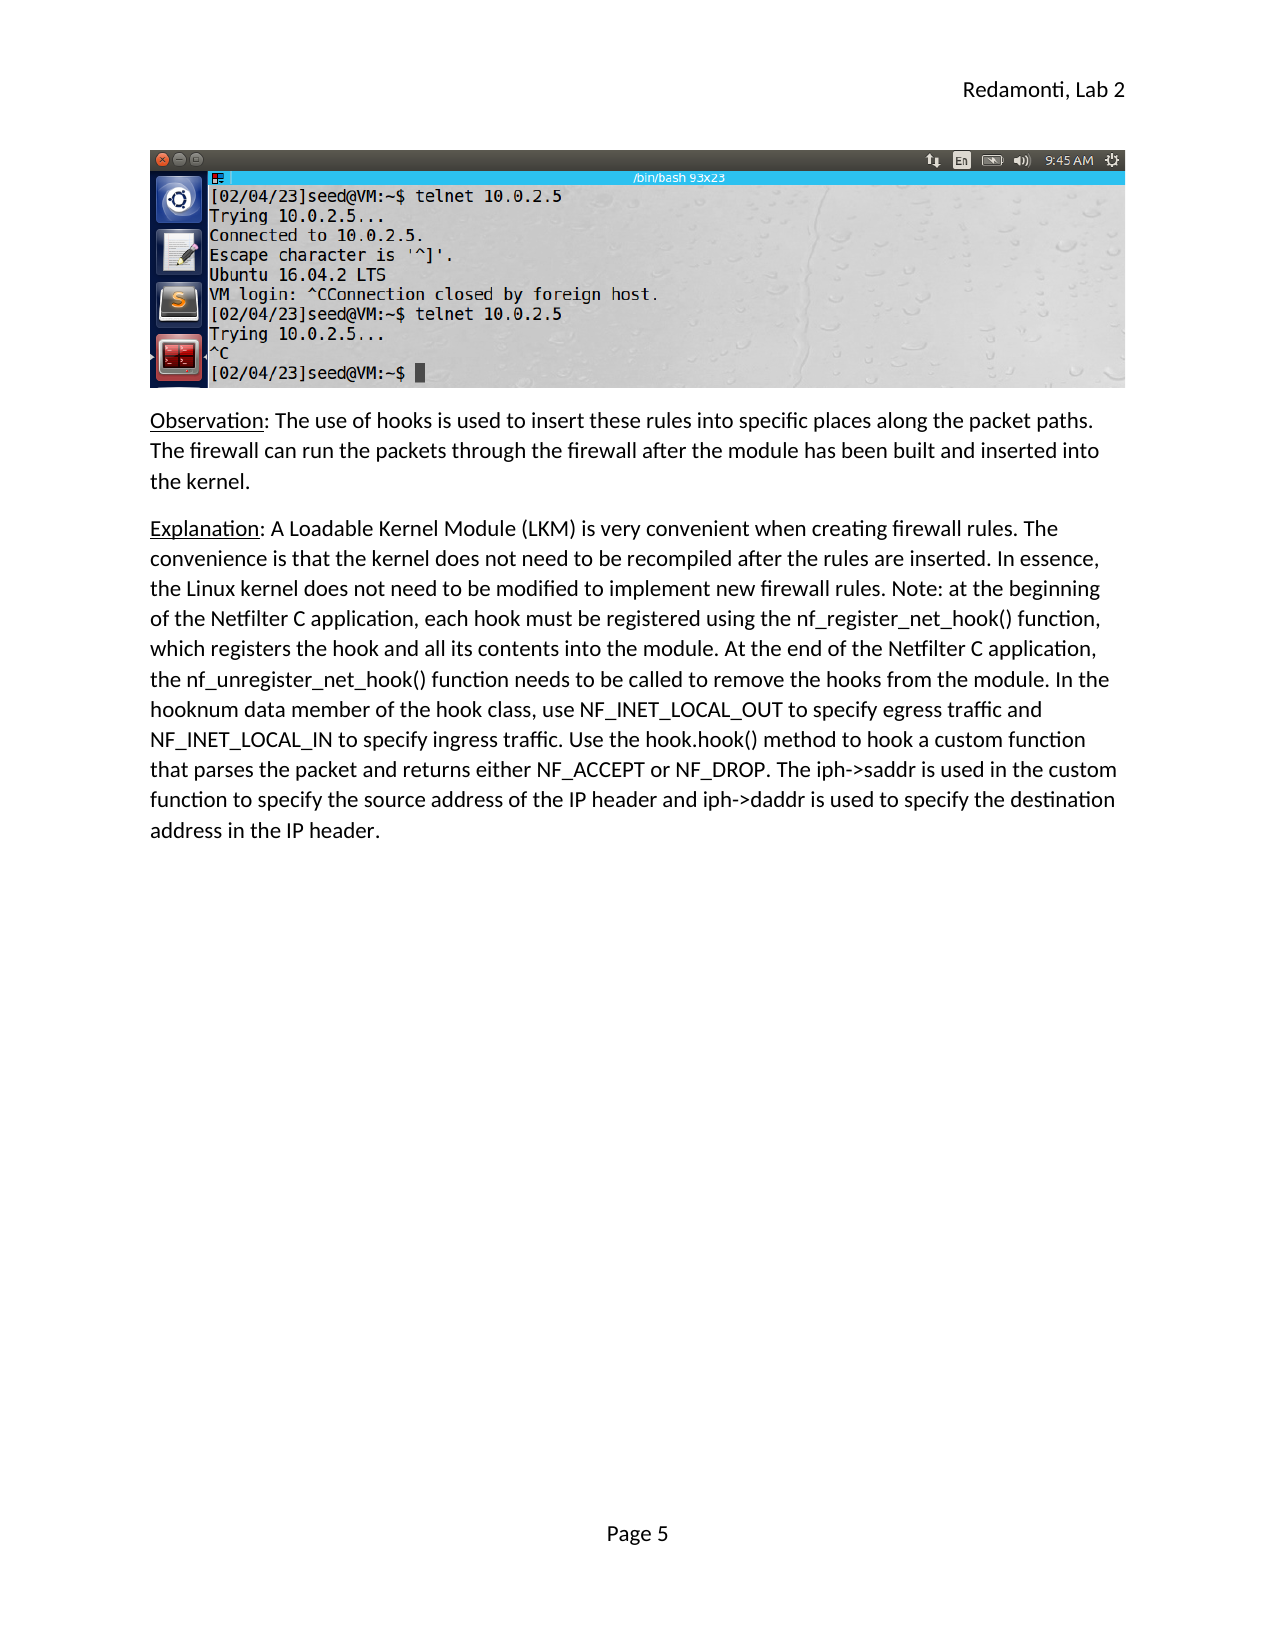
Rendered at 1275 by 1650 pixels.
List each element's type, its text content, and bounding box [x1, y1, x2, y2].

text Observation: The use of hooks is used to insert these rules into specific places along the packet paths. The firewall can run the packets through the firewall after the module has been built and inserted into the kernel. [150, 406, 1125, 495]
text Explanation: A Loadable Kernel Module (LKM) is very convenient when creating firewall rules. The convenience is that the kernel does not need to be recompiled after the rules are inserted. In essence, the Linux kernel does not need to be modified to implement new firewall rules. Note: at the beginning of the Netfilter C application, each hook must be registered using the nf_register_net_hook() function, which registers the hook and all its contents into the module. At the end of the Netfilter C application, the nf_unregister_net_hook() function needs to be called to remove the hooks from the module. In the hooknum data member of the hook class, use NF_INET_LOCAL_OUT to specify egress traffic and NF_INET_LOCAL_IN to specify ingress traffic. Use the hook.hook() method to hook a custom function that parses the packet and returns either NF_ACCEPT or NF_DROP. The iph->saddr is used in the custom function to specify the source address of the IP header and iph->daddr is used to specify the destination address in the IP header. [150, 514, 1125, 844]
picture [150, 150, 1125, 388]
